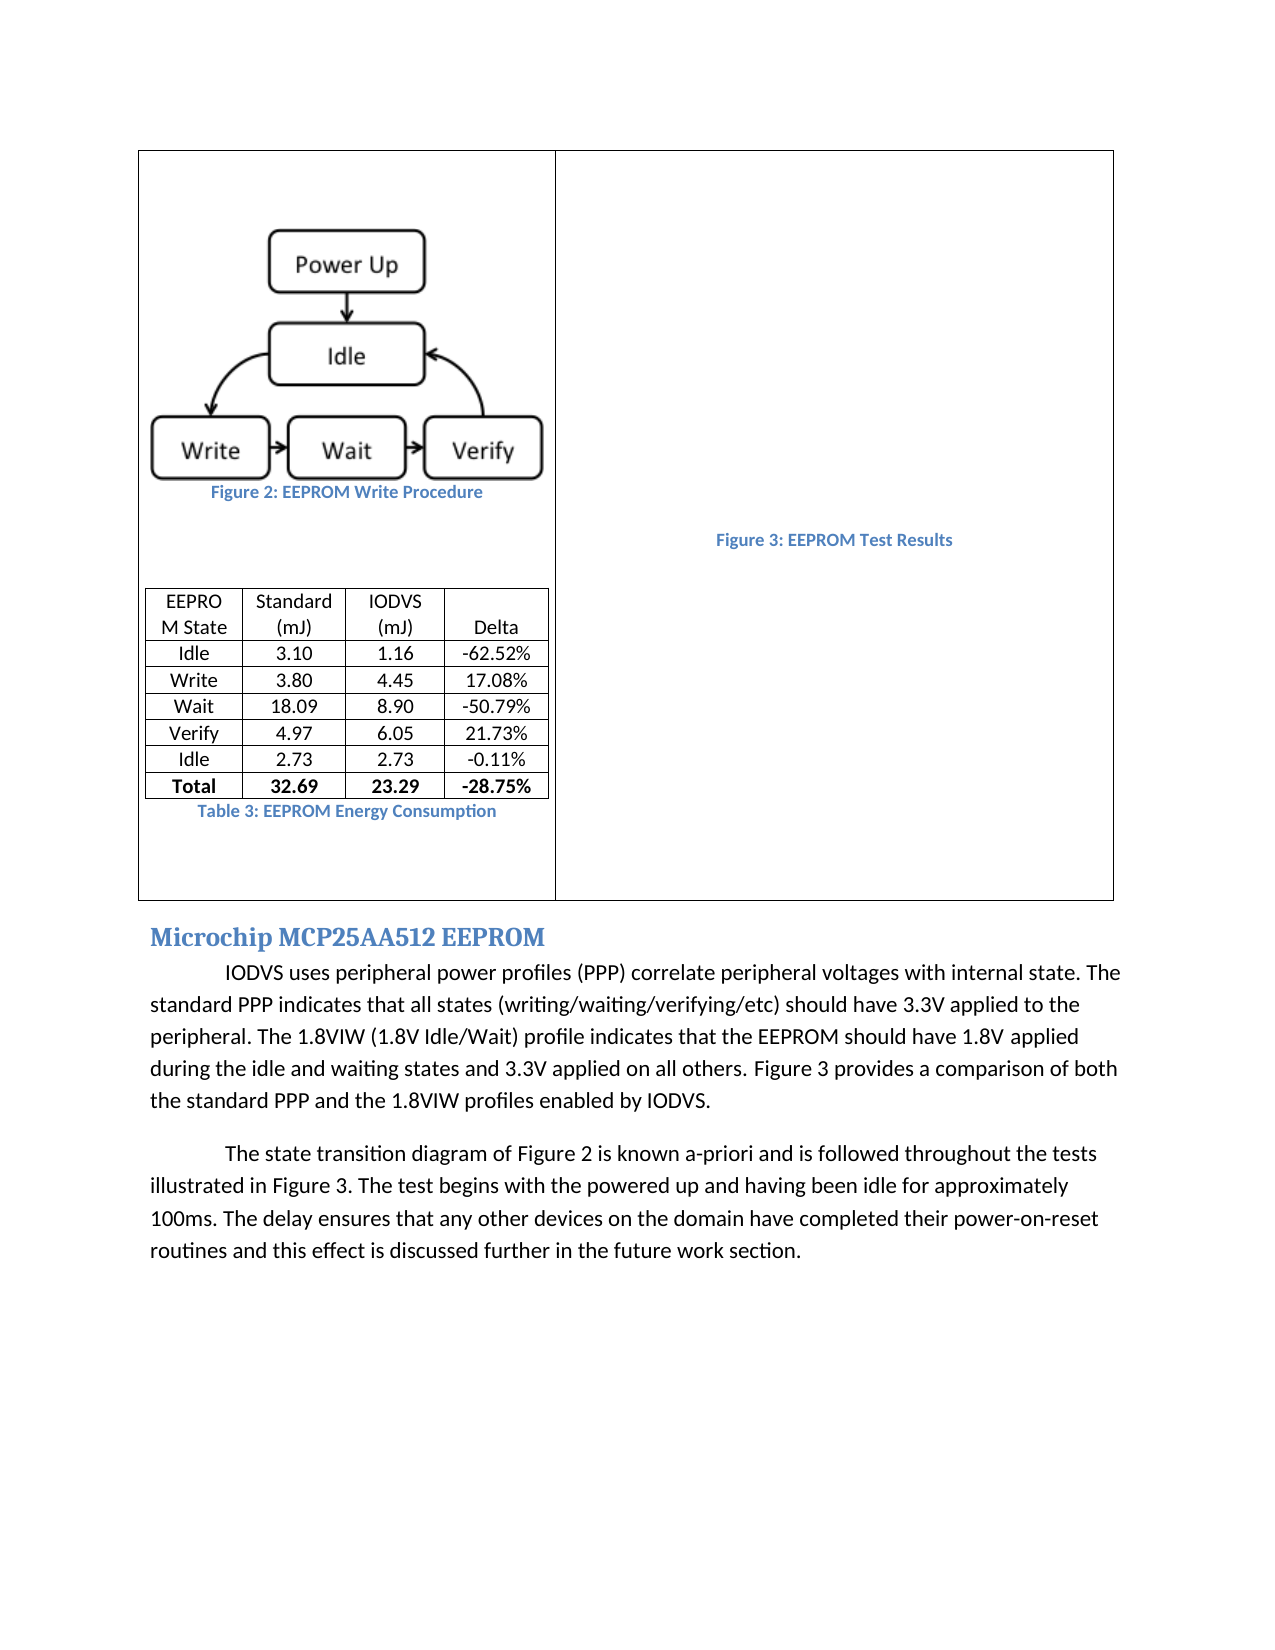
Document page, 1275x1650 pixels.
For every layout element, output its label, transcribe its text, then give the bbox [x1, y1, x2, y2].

subtitle Microchip MCP25AA512 EEPROM [150, 922, 1125, 953]
table_header Figure 3: EEPROM Write Procedure Table 3: EEPROM Energy Consumption [139, 151, 555, 900]
picture [150, 228, 544, 481]
